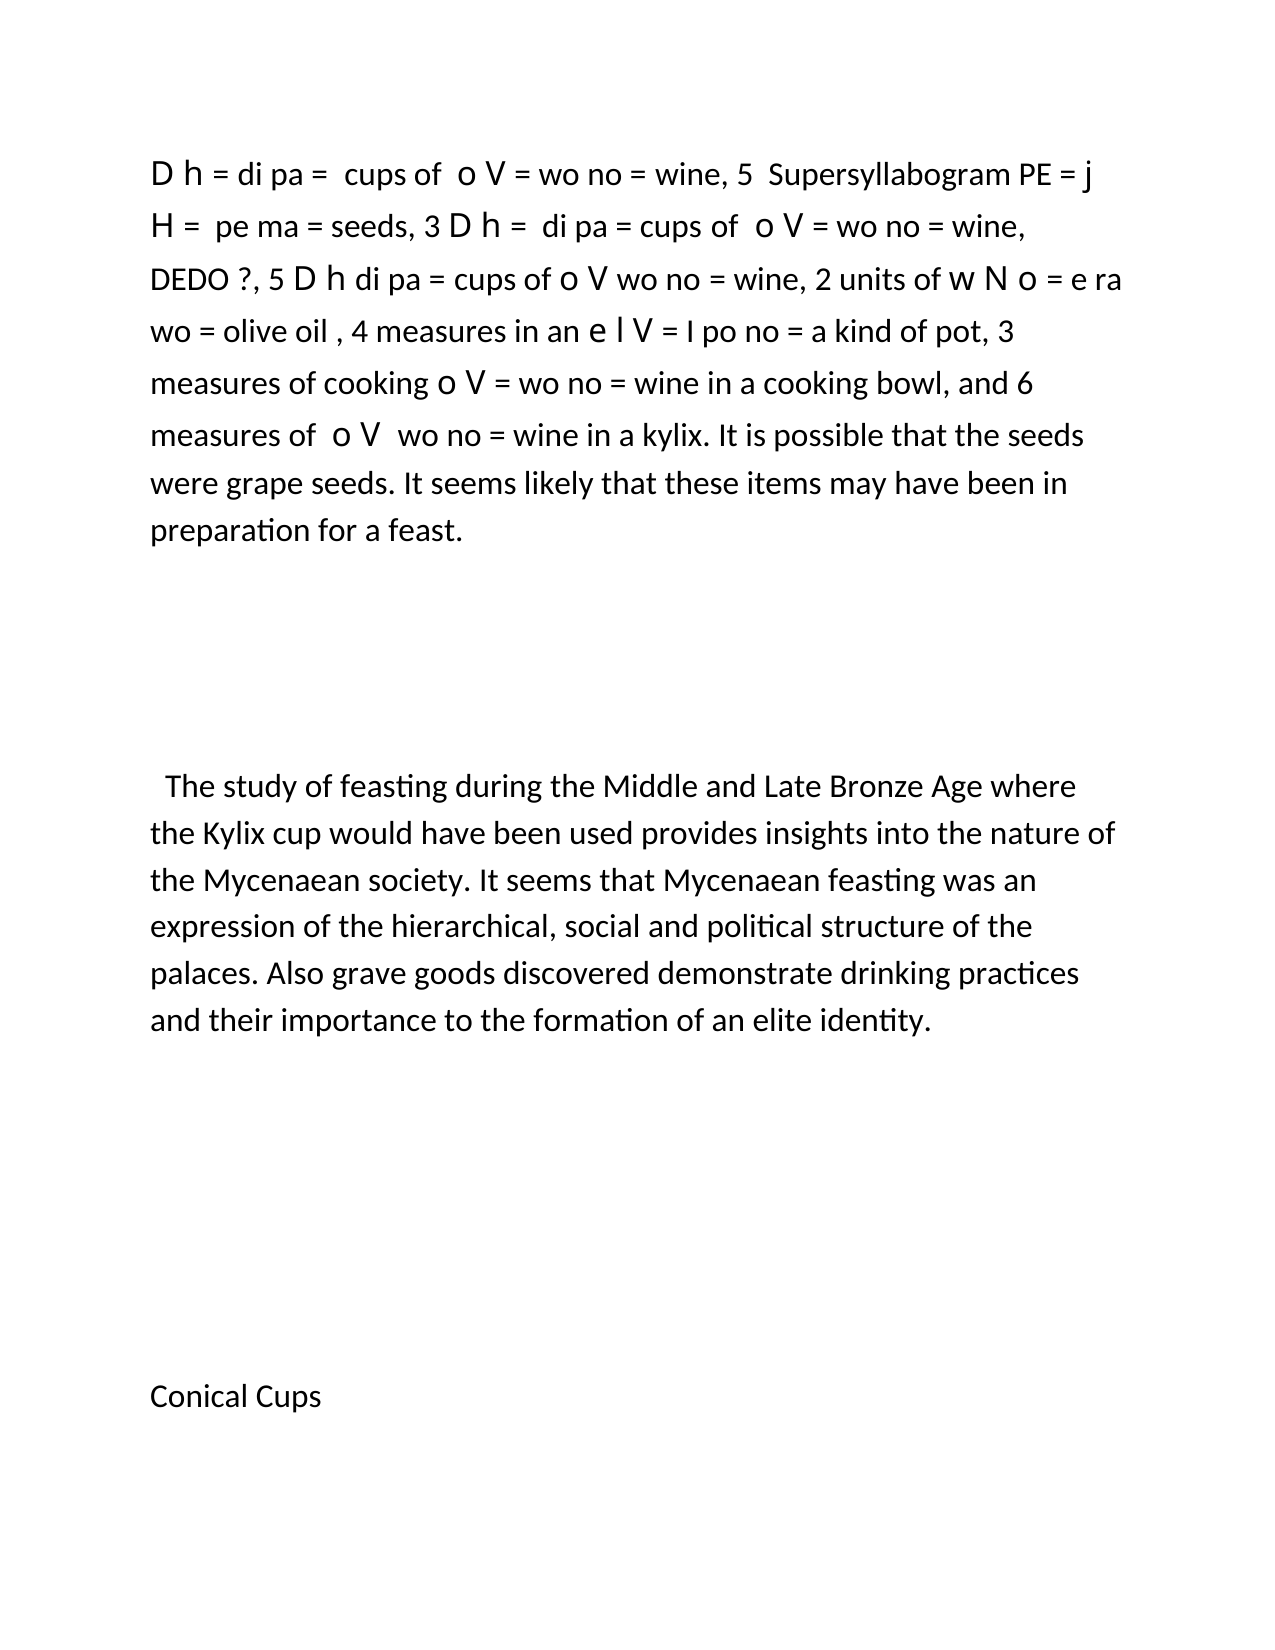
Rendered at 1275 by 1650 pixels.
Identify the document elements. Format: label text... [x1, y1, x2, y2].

text The study of feasting during the Middle and Late Bronze Age where the Kylix cup would have been used provides insights into the nature of the Mycenaean society. It seems that Mycenaean feasting was an expression of the hierarchical, social and political structure of the palaces. Also grave goods discovered demonstrate drinking practices and their importance to the formation of an elite identity. [150, 765, 1125, 1039]
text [150, 150, 1125, 550]
text Conical Cups [150, 1375, 1125, 1416]
